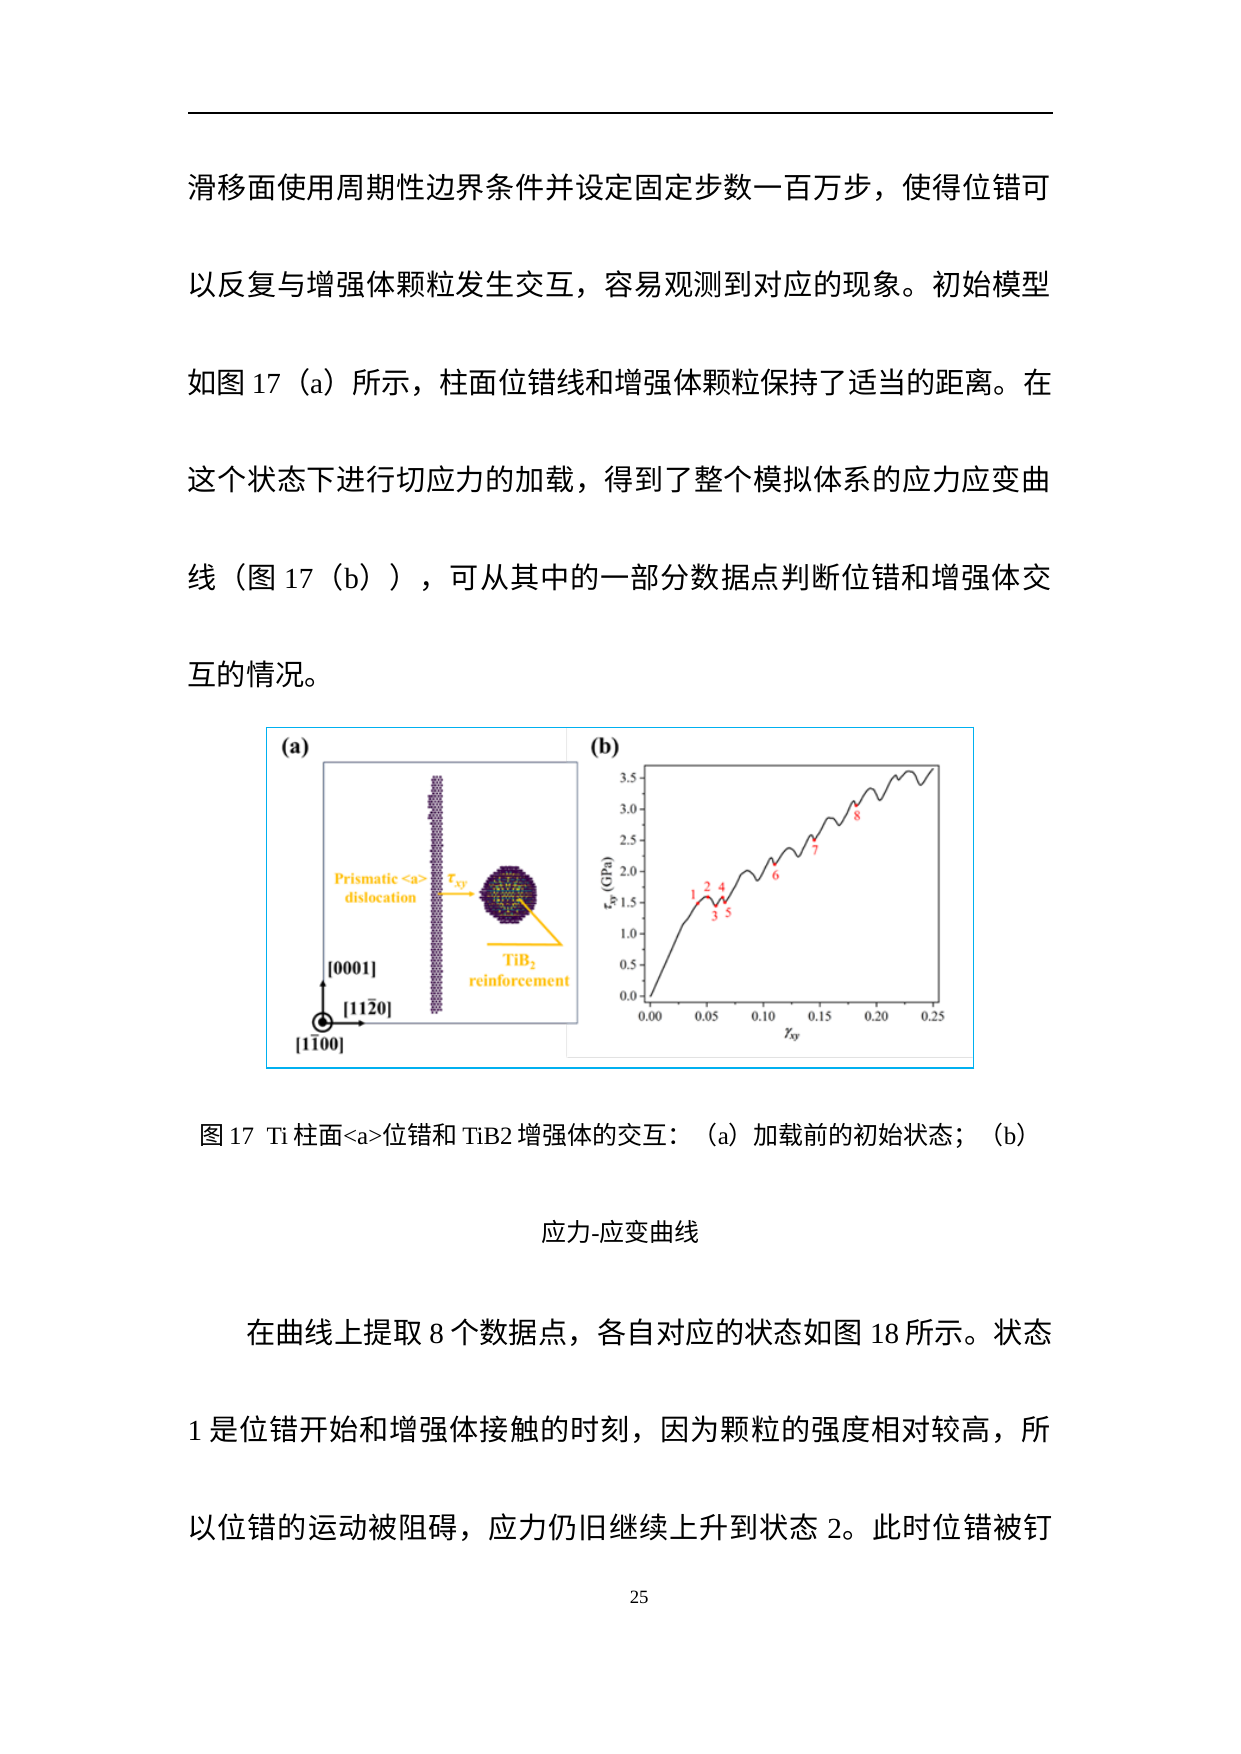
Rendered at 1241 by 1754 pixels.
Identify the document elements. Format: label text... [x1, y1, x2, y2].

picture [268, 729, 972, 1060]
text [187, 153, 1053, 706]
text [187, 1298, 1053, 1558]
text 图17 Ti柱面<a>位错和TiB2增强体的交互：（a）加载前的初始状态；（b）应力-应变曲线 [187, 1101, 1053, 1263]
